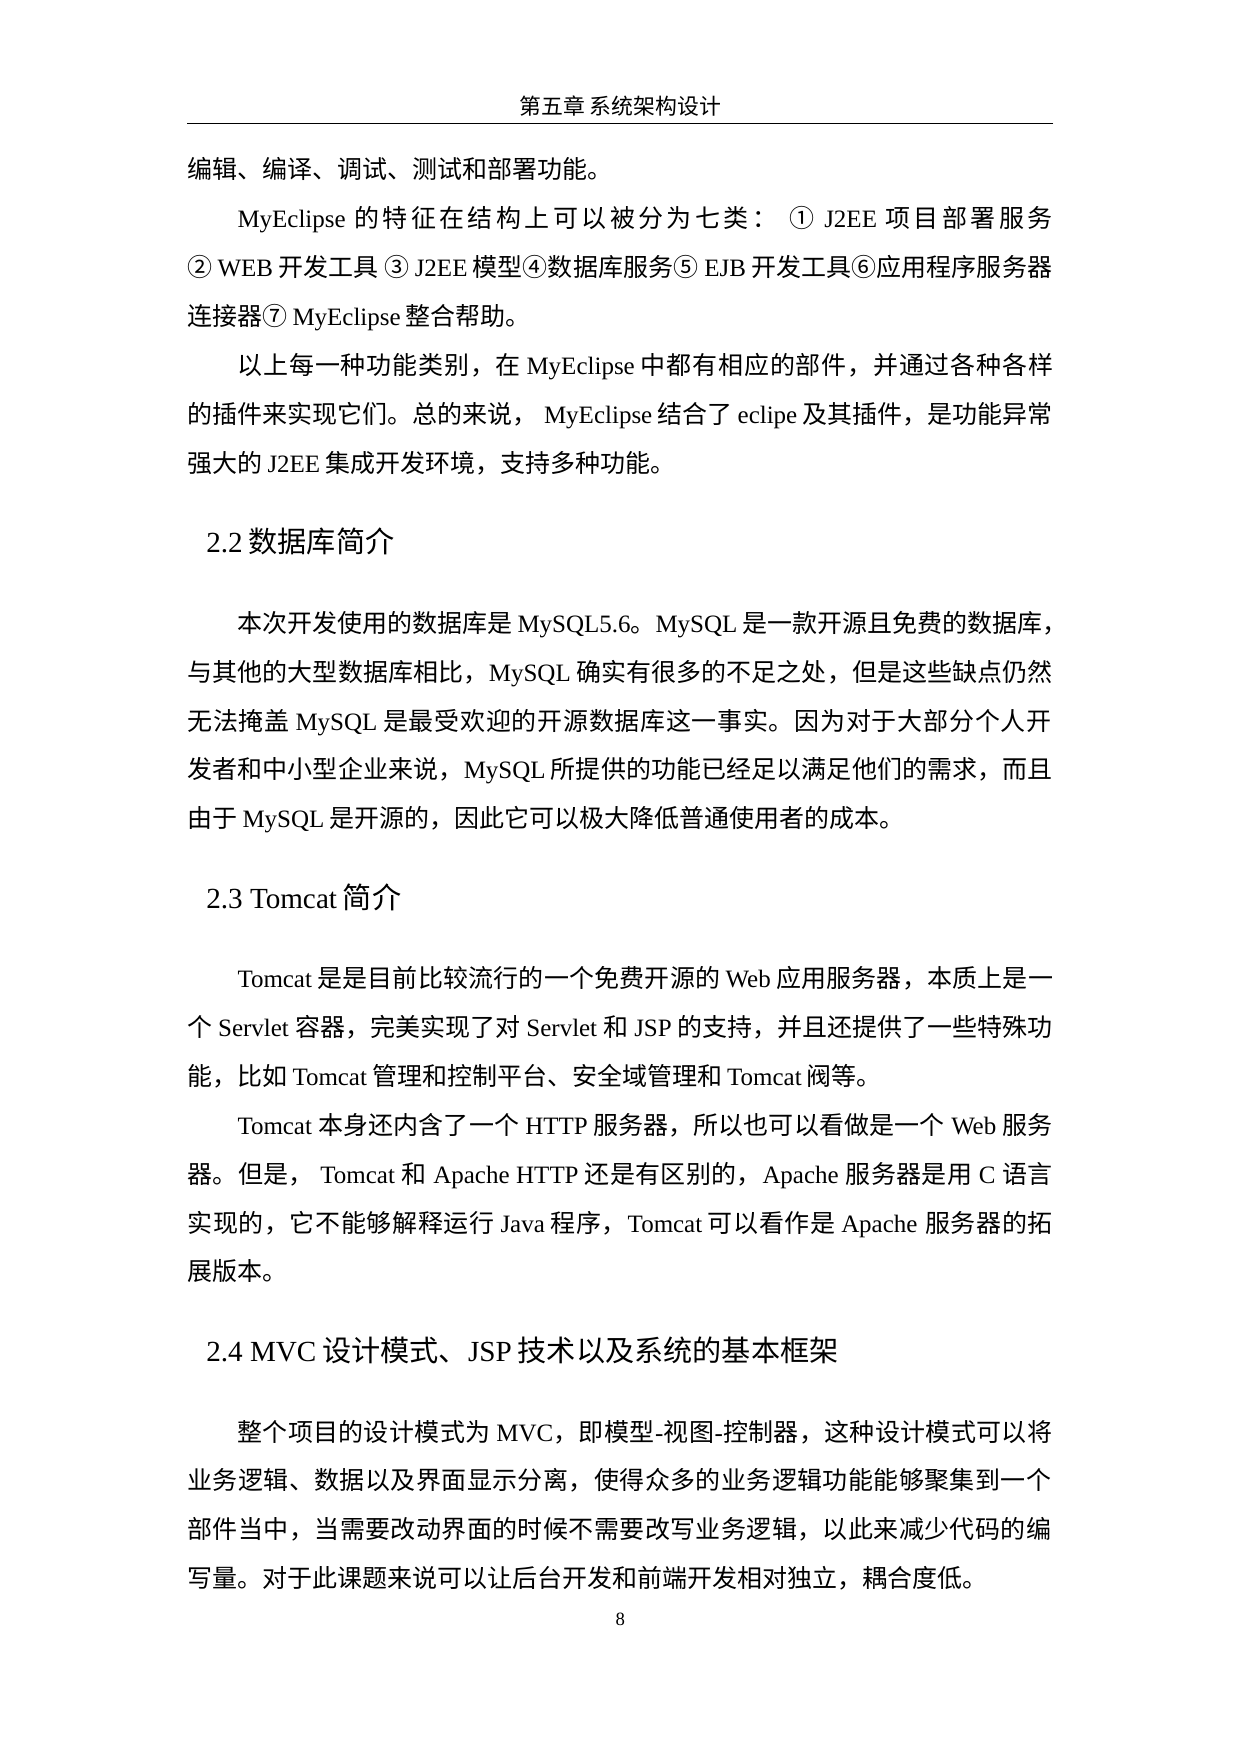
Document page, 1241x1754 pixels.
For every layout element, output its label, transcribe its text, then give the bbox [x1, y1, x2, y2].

text 本次开发使用的数据库是MySQL5.6。MySQL是一款开源且免费的数据库， [187, 603, 1053, 639]
text 以上每一种功能类别，在MyEclipse中都有相应的部件，并通过各种各样的插件来实现它们。总的来说， MyEclipse结合了eclipe及其插件，是功能异常强大的J2EE集成开发环境，支持多种功能。 [187, 345, 1053, 479]
text Tomcat是是目前比较流行的一个免费开源的Web应用服务器，本质上是一个 Servlet 容器，完美实现了对 Servlet 和 JSP 的支持，并且还提供了一些特殊功能，比如Tomcat管理和控制平台、安全域管理和Tomcat阀等。 [187, 959, 1053, 1093]
subtitle 2.3 Tomcat简介 [206, 874, 1053, 917]
text 与其他的大型数据库相比，MySQL确实有很多的不足之处，但是这些缺点仍然无法掩盖MySQL是最受欢迎的开源数据库这一事实。因为对于大部分个人开发者和中小型企业来说，MySQL所提供的功能已经足以满足他们的需求，而且由于MySQL是开源的，因此它可以极大降低普通使用者的成本。 [187, 652, 1053, 835]
text 整个项目的设计模式为MVC，即模型-视图-控制器，这种设计模式可以将业务逻辑、数据以及界面显示分离，使得众多的业务逻辑功能能够聚集到一个部件当中，当需要改动界面的时候不需要改写业务逻辑，以此来减少代码的编写量。对于此课题来说可以让后台开发和前端开发相对独立，耦合度低。 [187, 1412, 1053, 1595]
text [187, 150, 1053, 186]
subtitle 2.4 MVC设计模式、JSP技术以及系统的基本框架 [206, 1328, 1053, 1370]
text MyEclipse的特征在结构上可以被分为七类： ①J2EE项目部署服务②WEB开发工具 ③J2EE模型④数据库服务⑤EJB开发工具⑥应用程序服务器连接器⑦MyEclipse整合帮助。 [187, 199, 1053, 333]
text Tomcat 本身还内含了一个 HTTP 服务器，所以也可以看做是一个 Web 服务器。但是， Tomcat 和 Apache HTTP 还是有区别的，Apache 服务器是用 C 语言实现的，它不能够解释运行Java程序，Tomcat可以看作是Apache 服务器的拓展版本。 [187, 1105, 1053, 1288]
subtitle 2.2数据库简介 [206, 519, 1053, 561]
